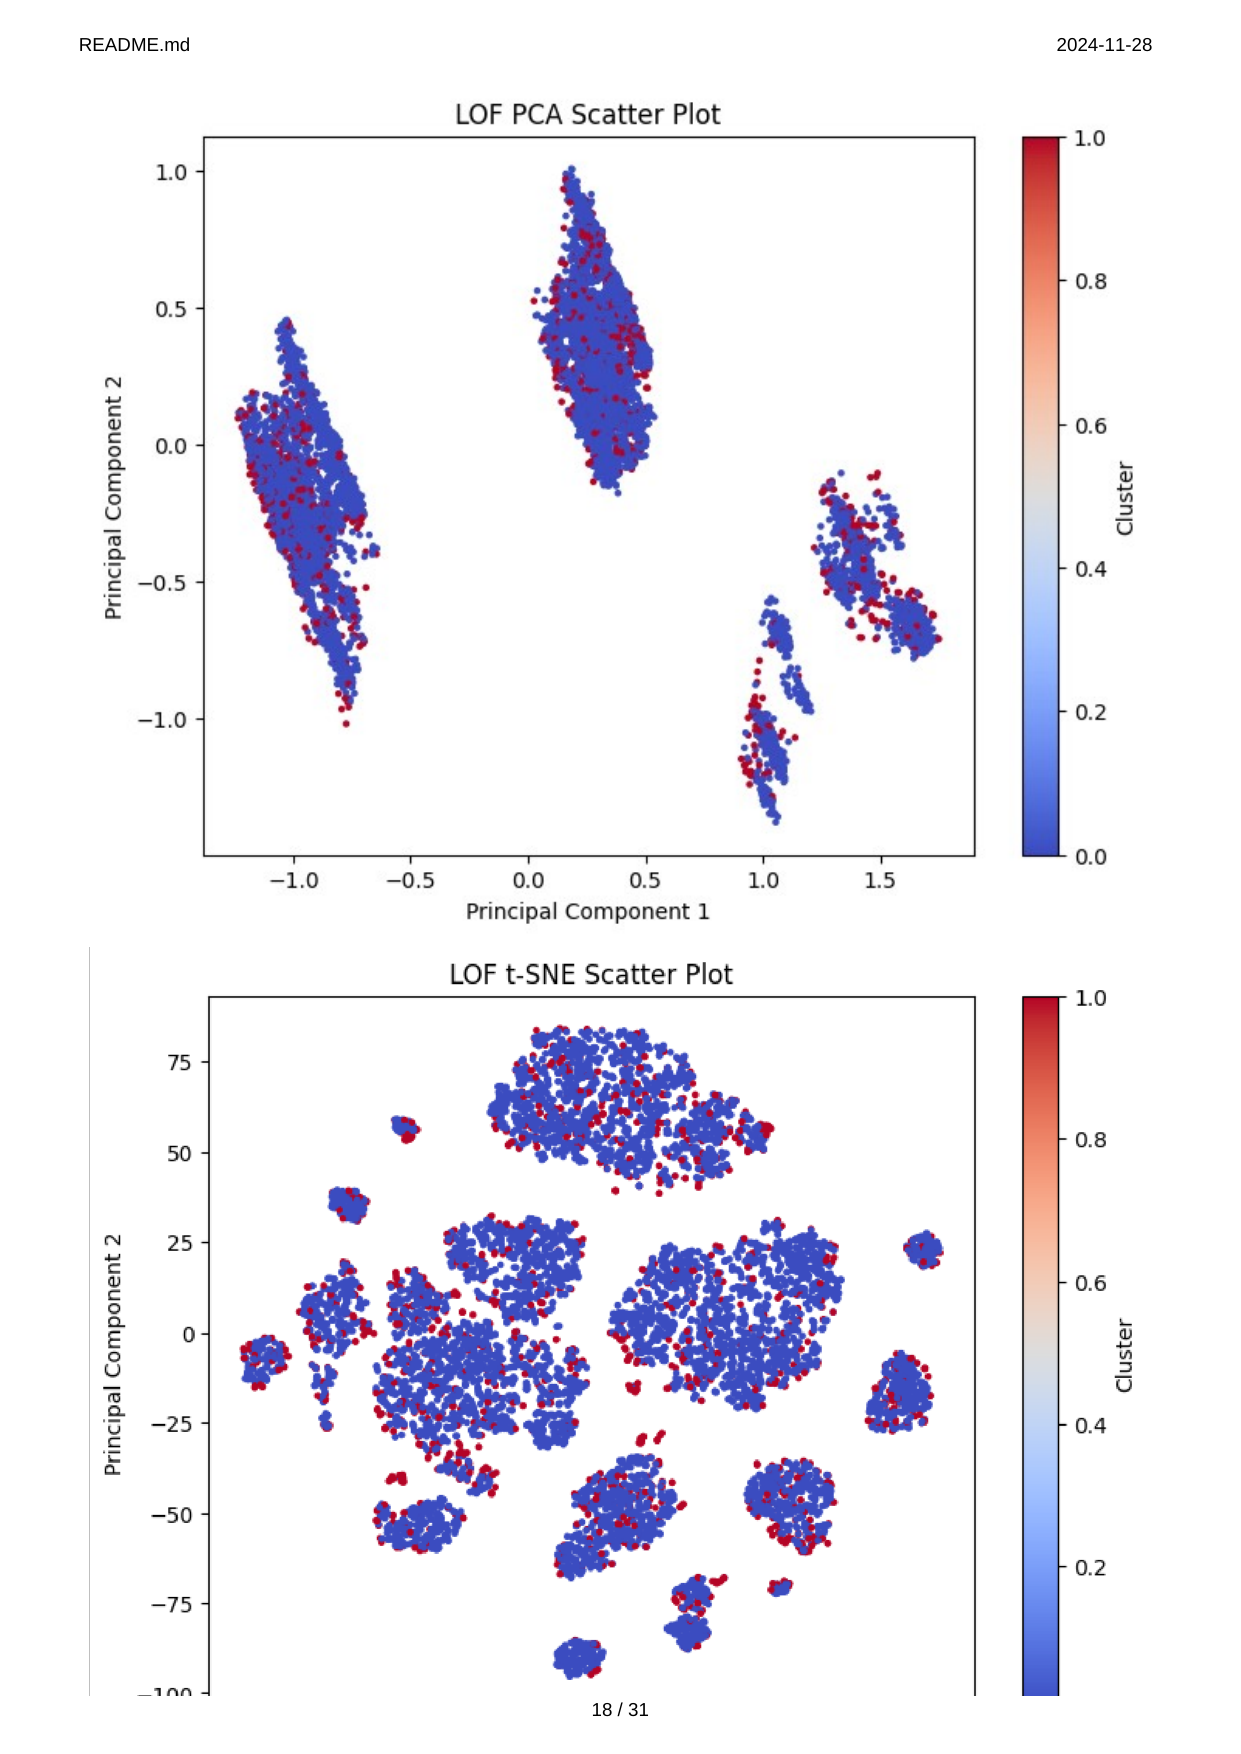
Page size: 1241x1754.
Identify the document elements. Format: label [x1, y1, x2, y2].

picture [89, 946, 1152, 1696]
picture [90, 87, 1153, 938]
